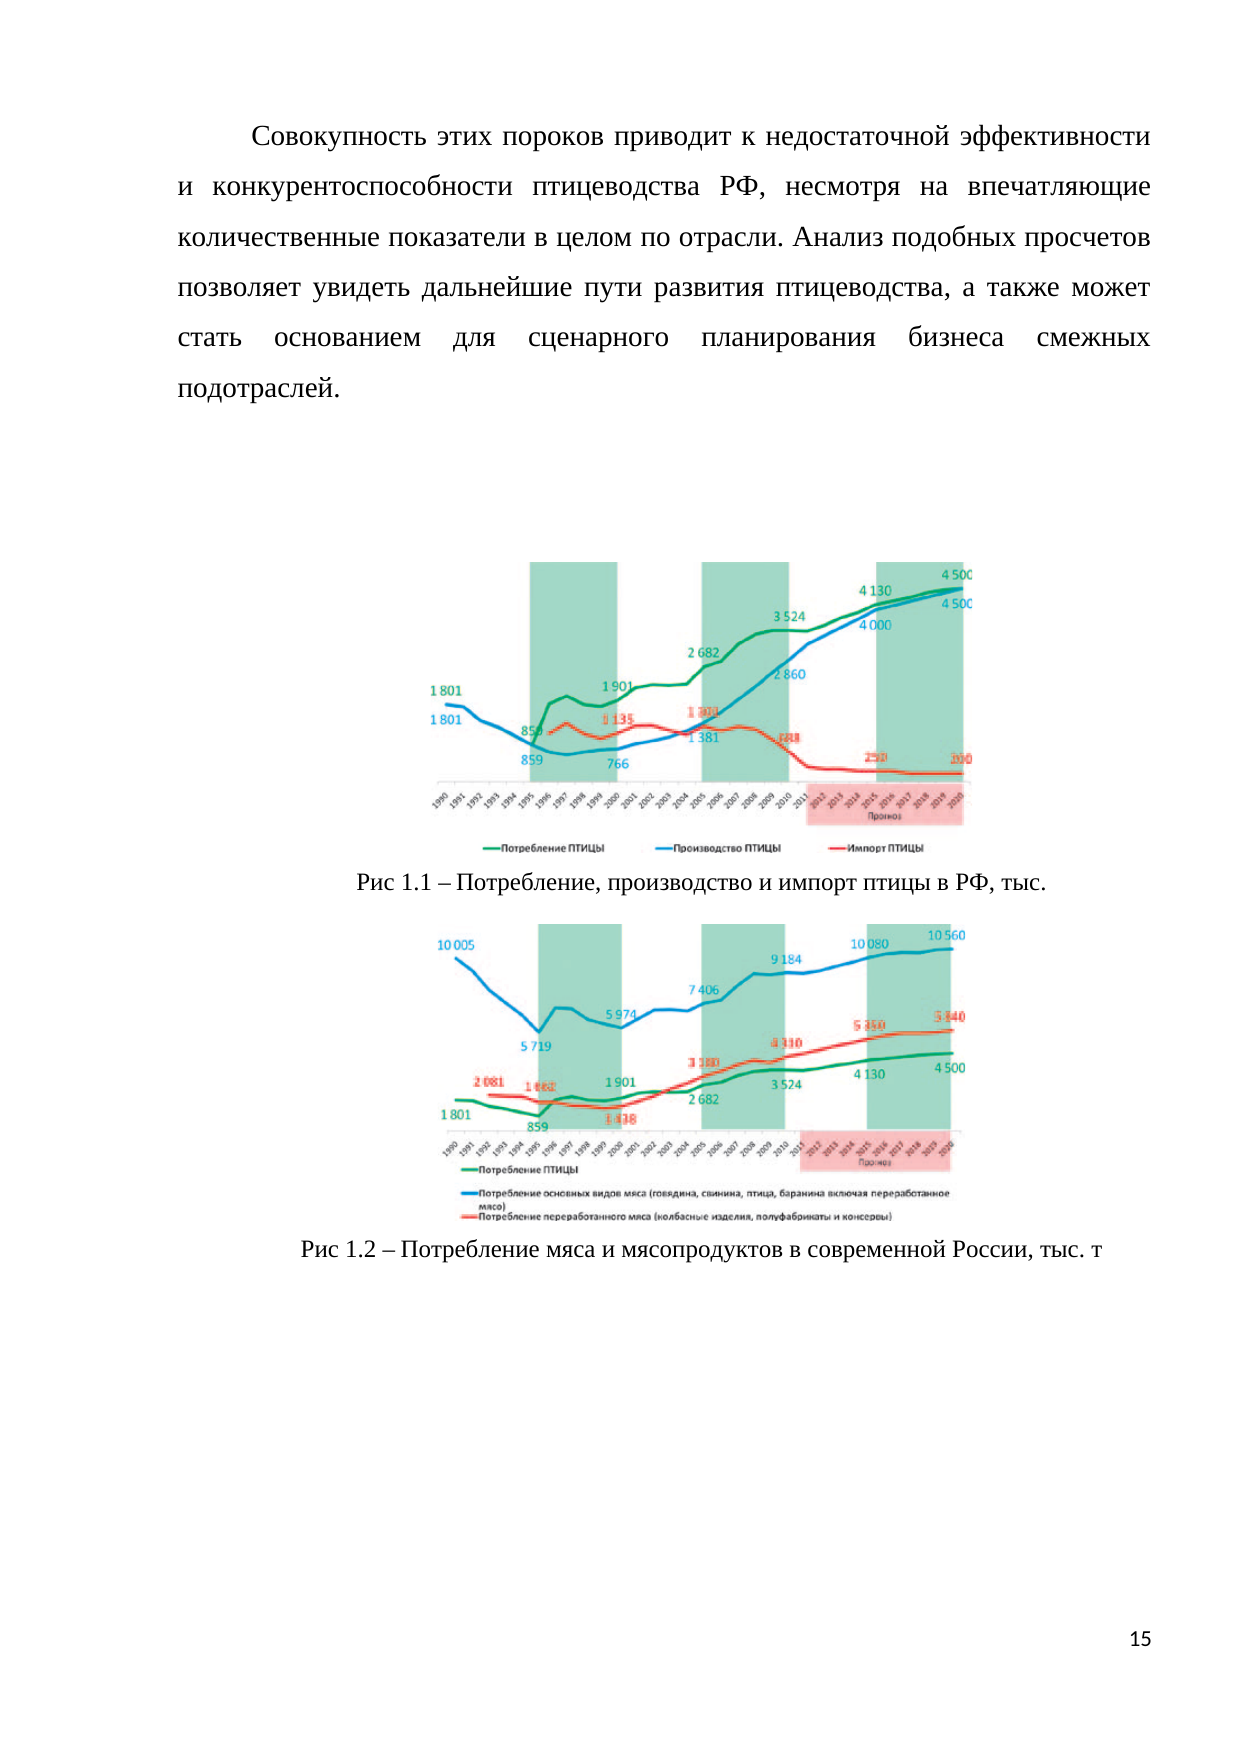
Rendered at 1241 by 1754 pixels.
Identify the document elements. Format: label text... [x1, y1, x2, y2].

text Совокупность этих пороков приводит к недостаточной эффективности и конкурентоспособности птицеводства РФ, несмотря на впечатляющие количественные показатели в целом по отрасли. Анализ подобных просчетов позволяет увидеть дальнейшие пути развития птицеводства, а также может стать основанием для сценарного планирования бизнеса смежных подотраслей. [177, 118, 1152, 403]
text Рис 1.2 – Потребление мяса и мясопродуктов в современной России, тыс. т [177, 1234, 1152, 1263]
text Рис 1.1 – Потребление, производство и импорт птицы в РФ, тыс. [177, 867, 1152, 895]
